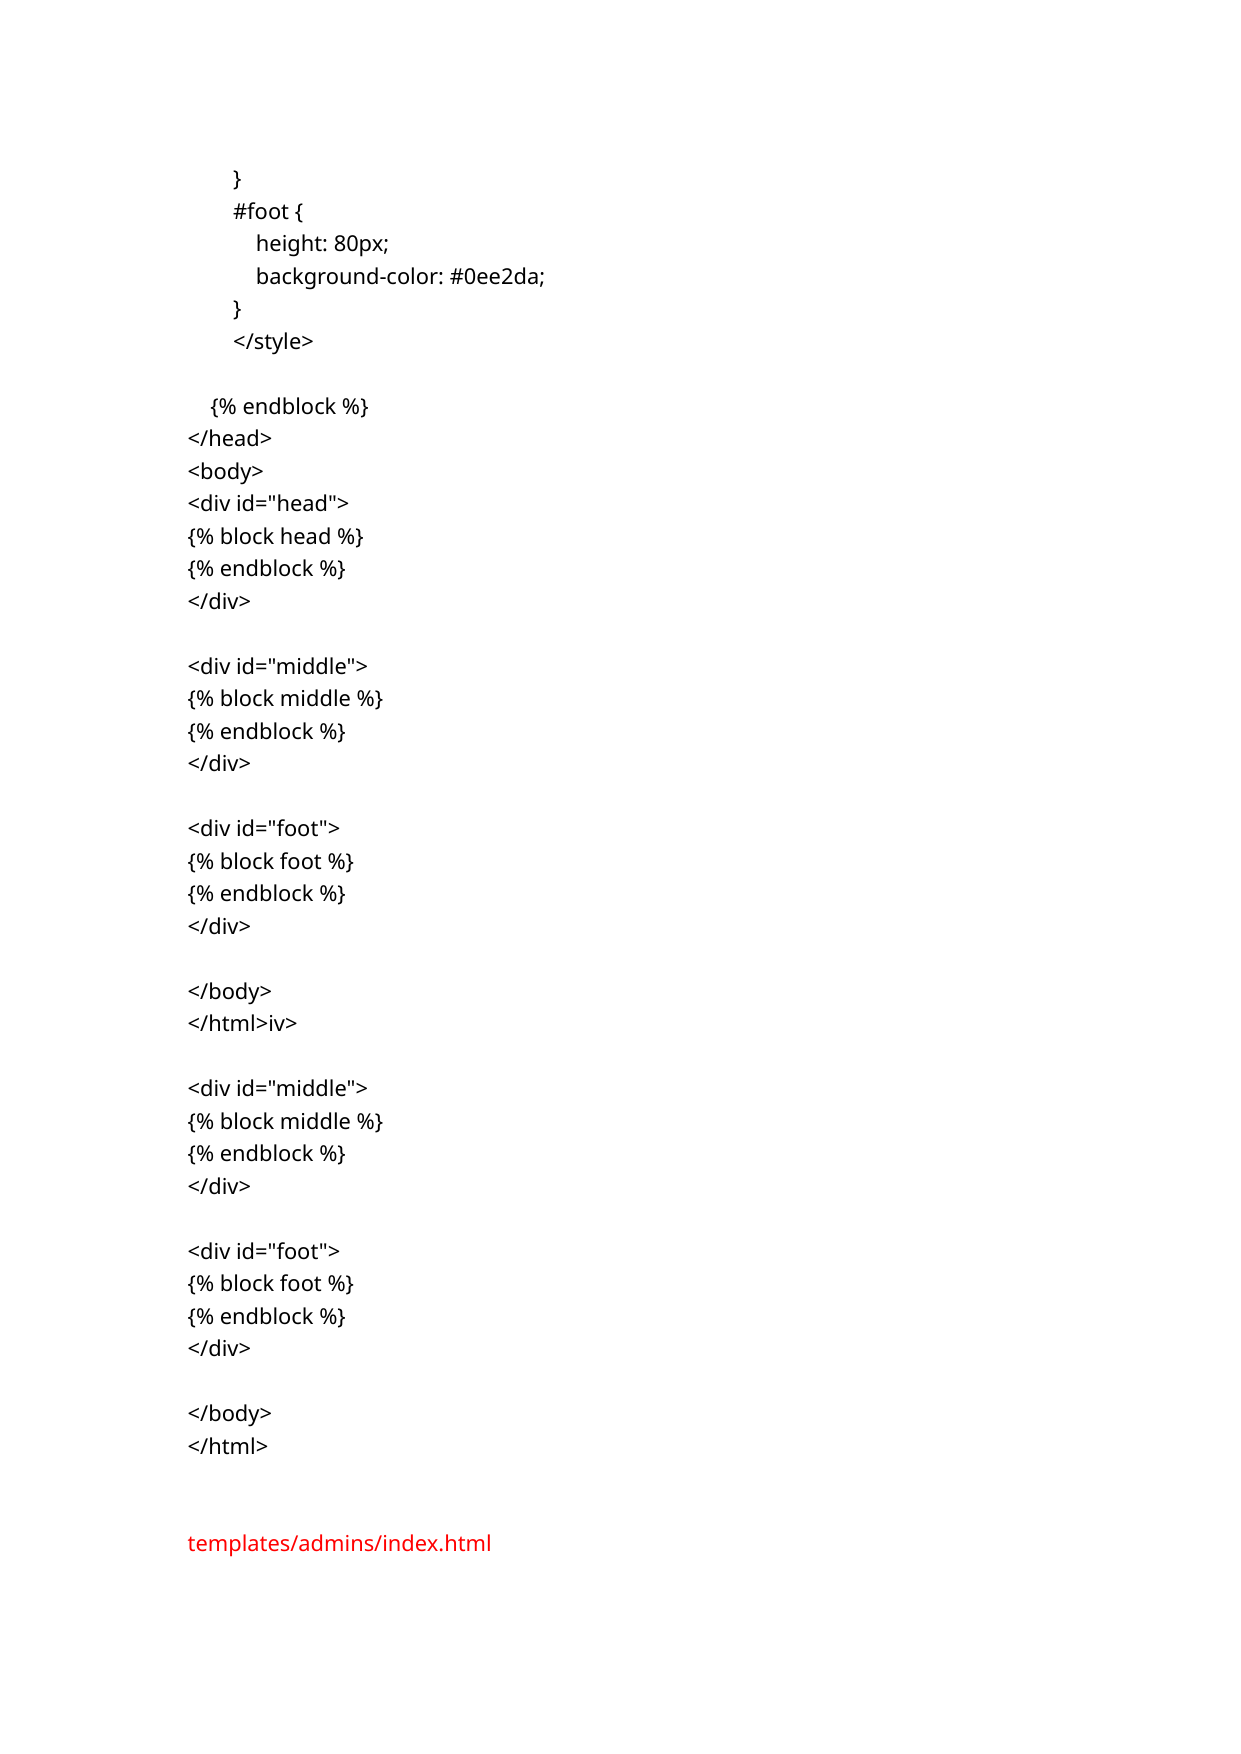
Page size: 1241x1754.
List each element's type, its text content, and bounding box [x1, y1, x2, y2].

text {% endblock %} [187, 389, 1053, 422]
text </div> [187, 584, 1053, 617]
text <div id="middle"> [187, 649, 1053, 682]
text </head> [187, 422, 1053, 454]
text templates/admins/index.html [187, 1527, 1053, 1559]
text {% block middle %} [187, 682, 1053, 714]
text <div id="middle"> [187, 1072, 1053, 1104]
text {% block middle %} [187, 1104, 1053, 1137]
text {% endblock %} [187, 1299, 1053, 1332]
text </body> [187, 974, 1053, 1007]
text </body> [187, 1397, 1053, 1429]
text </html> [187, 1429, 1053, 1462]
text </div> [187, 747, 1053, 779]
text {% endblock %} [187, 714, 1053, 747]
text </style> [187, 324, 1053, 357]
text </html>iv> [187, 1007, 1053, 1039]
text height: 80px; [187, 227, 1053, 259]
text <div id="foot"> [187, 1234, 1053, 1267]
text </div> [187, 1332, 1053, 1364]
text {% endblock %} [187, 1137, 1053, 1169]
text <div id="foot"> [187, 812, 1053, 844]
text {% block head %} [187, 519, 1053, 552]
text {% endblock %} [187, 877, 1053, 909]
text </div> [187, 1169, 1053, 1202]
text {% endblock %} [187, 552, 1053, 584]
text } [187, 162, 1053, 194]
text {% block foot %} [187, 844, 1053, 877]
text <body> [187, 454, 1053, 487]
text } [187, 292, 1053, 324]
text </div> [187, 909, 1053, 942]
text #foot { [187, 194, 1053, 227]
text <div id="head"> [187, 487, 1053, 519]
text background-color: #0ee2da; [187, 259, 1053, 292]
text {% block foot %} [187, 1267, 1053, 1299]
